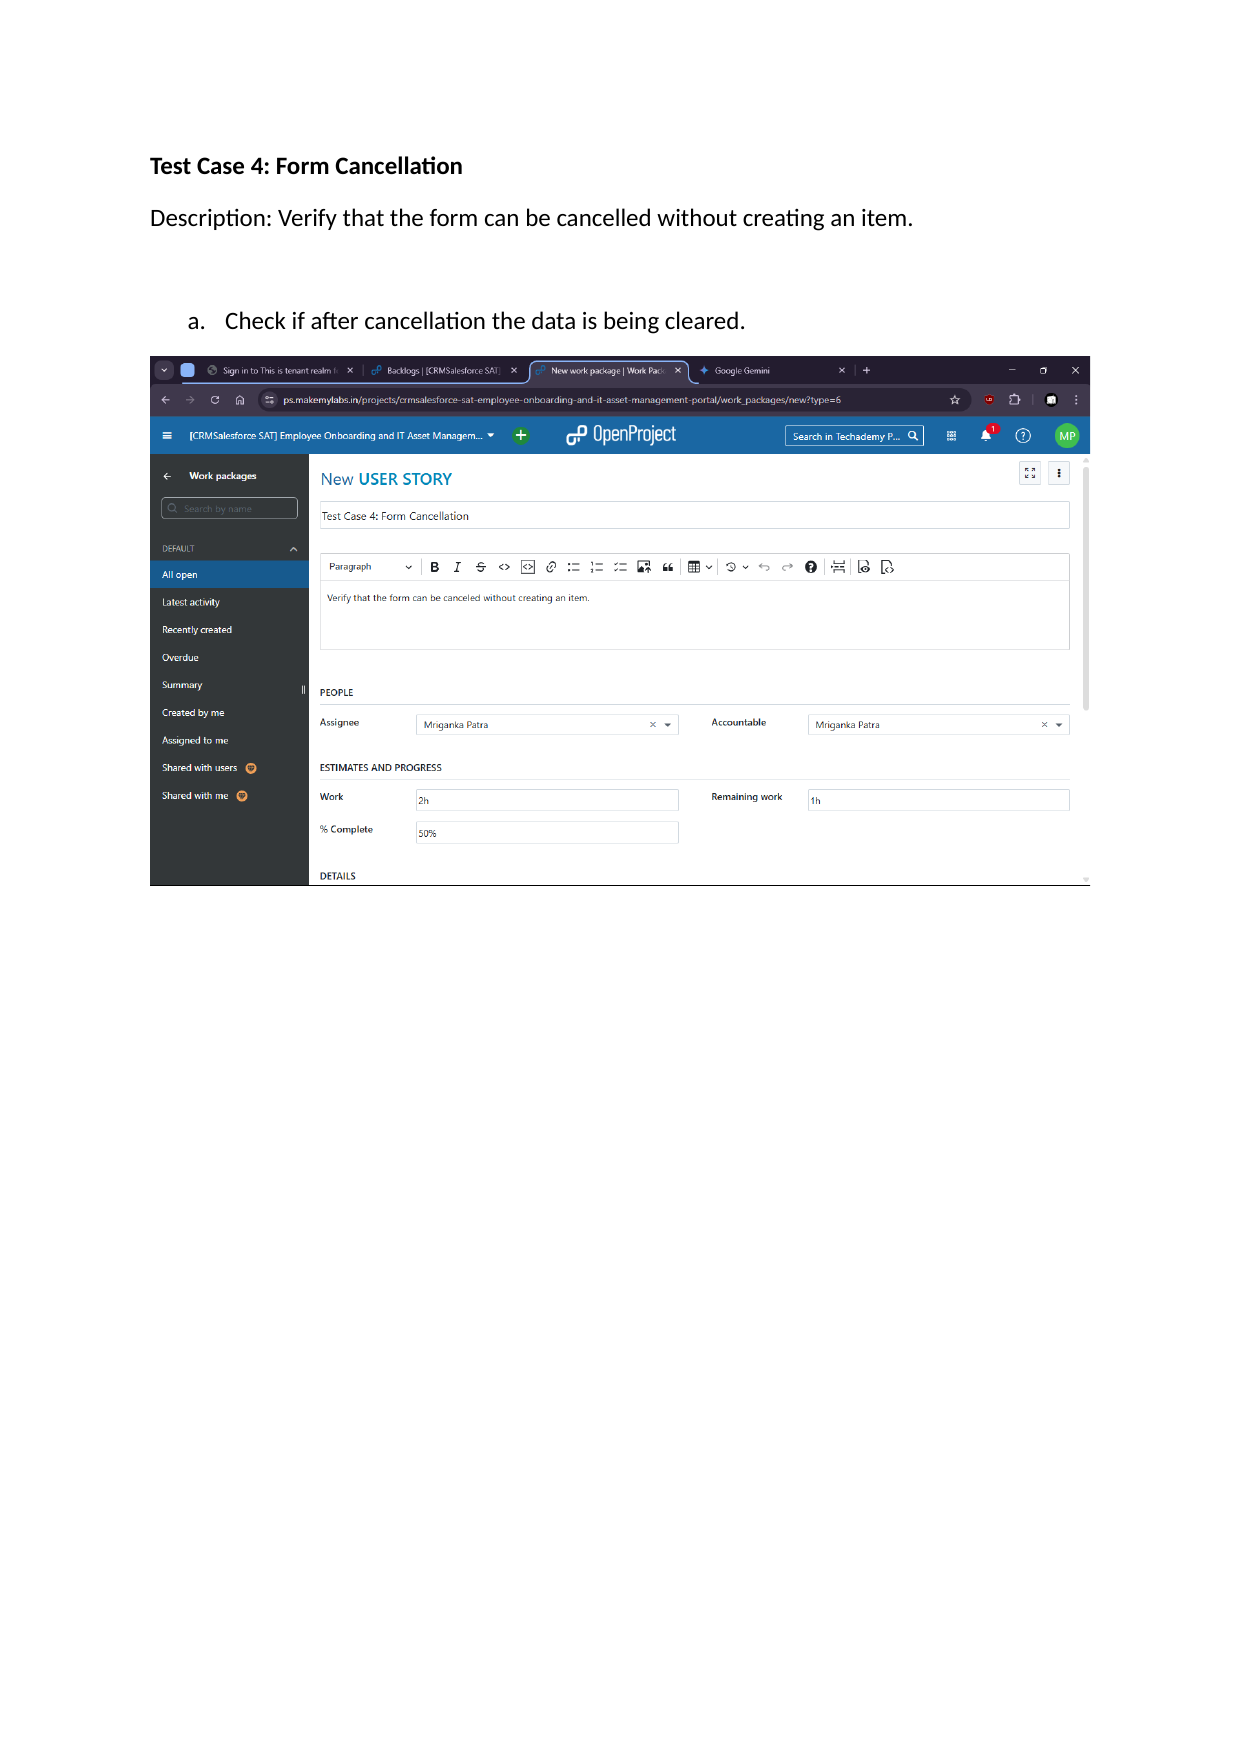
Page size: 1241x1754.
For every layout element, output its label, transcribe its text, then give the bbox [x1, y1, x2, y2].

text Test Case 4: Form Cancellation [150, 150, 1090, 181]
picture [150, 356, 1091, 886]
list Check if after cancellation the data is being cleared. [187, 305, 1090, 336]
text Description: Verify that the form can be cancelled without creating an item. [150, 202, 1090, 232]
